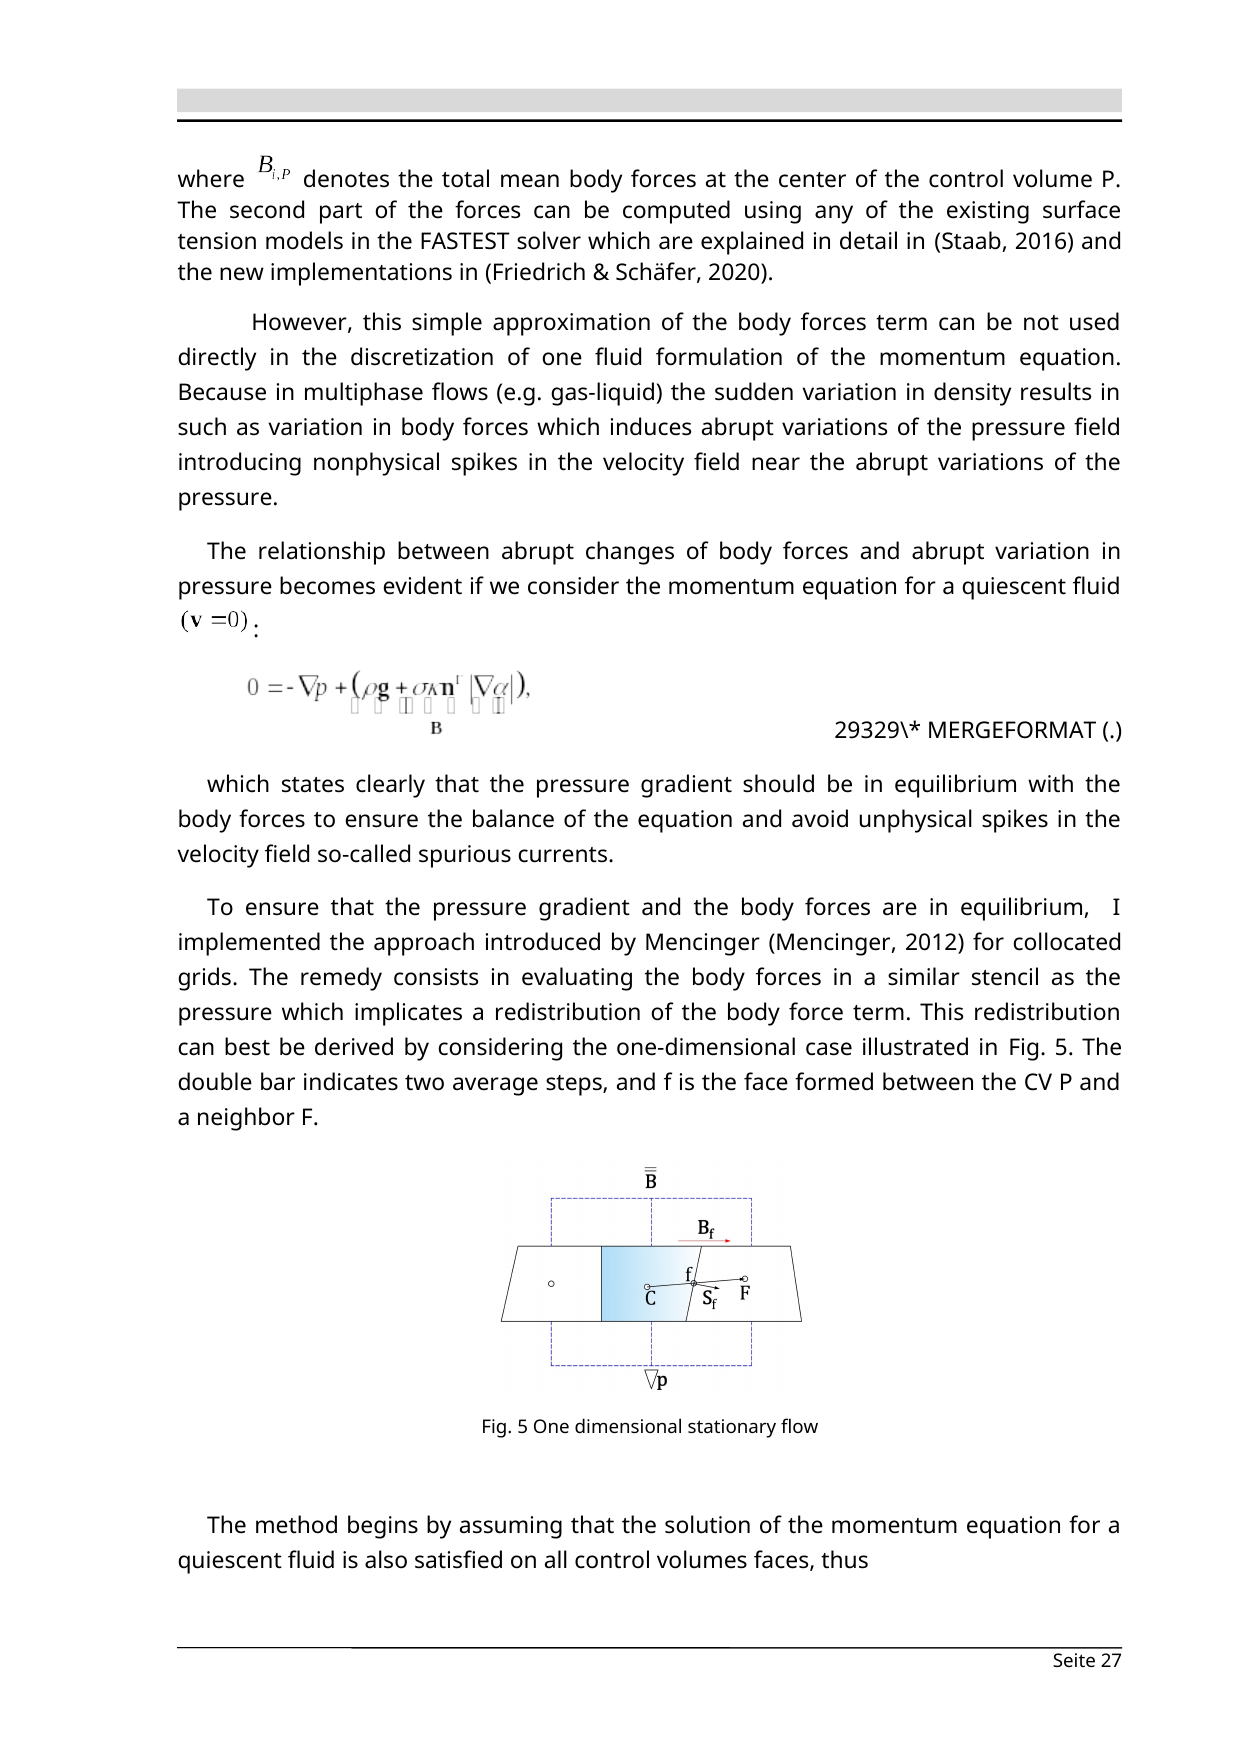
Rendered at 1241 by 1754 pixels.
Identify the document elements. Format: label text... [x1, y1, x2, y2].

text where denotes the total mean body forces at the center of the control volume P. The second part of the forces can be computed using any of the existing surface tension models in the FASTEST solver which are explained in detail in (Staab, 2016) and the new implementations in (Friedrich & Schäfer, 2020). [177, 148, 1122, 288]
text The relationship between abrupt changes of body forces and abrupt variation in pressure becomes evident if we consider the momentum equation for a quiescent fluid : [177, 535, 1122, 644]
text which states clearly that the pressure gradient should be in equilibrium with the body forces to ensure the balance of the equation and avoid unphysical spikes in the velocity field so-called spurious currents. [177, 768, 1122, 869]
picture [490, 1155, 809, 1392]
text Fig. 5 One dimensional stationary flow [177, 1414, 1122, 1439]
text To ensure that the pressure gradient and the body forces are in equilibrium, I implemented the approach introduced by Mencinger (Mencinger, 2012) for collocated grids. The remedy consists in evaluating the body forces in a similar stencil as the pressure which implicates a redistribution of the body force term. This redistribution can best be derived by considering the one-dimensional case illustrated in Fig. 5. The double bar indicates two average steps, and f is the face formed between the CV P and a neighbor F. [177, 891, 1122, 1133]
text However, this simple approximation of the body forces term can be not used directly in the discretization of one fluid formulation of the momentum equation. Because in multiphase flows (e.g. gas-liquid) the sudden variation in density results in such as variation in body forces which induces abrupt variations of the pressure field introducing nonphysical spikes in the velocity field near the abrupt variations of the pressure. [177, 306, 1122, 513]
text The method begins by assuming that the solution of the momentum equation for a quiescent fluid is also satisfied on all control volumes faces, thus [177, 1509, 1122, 1575]
